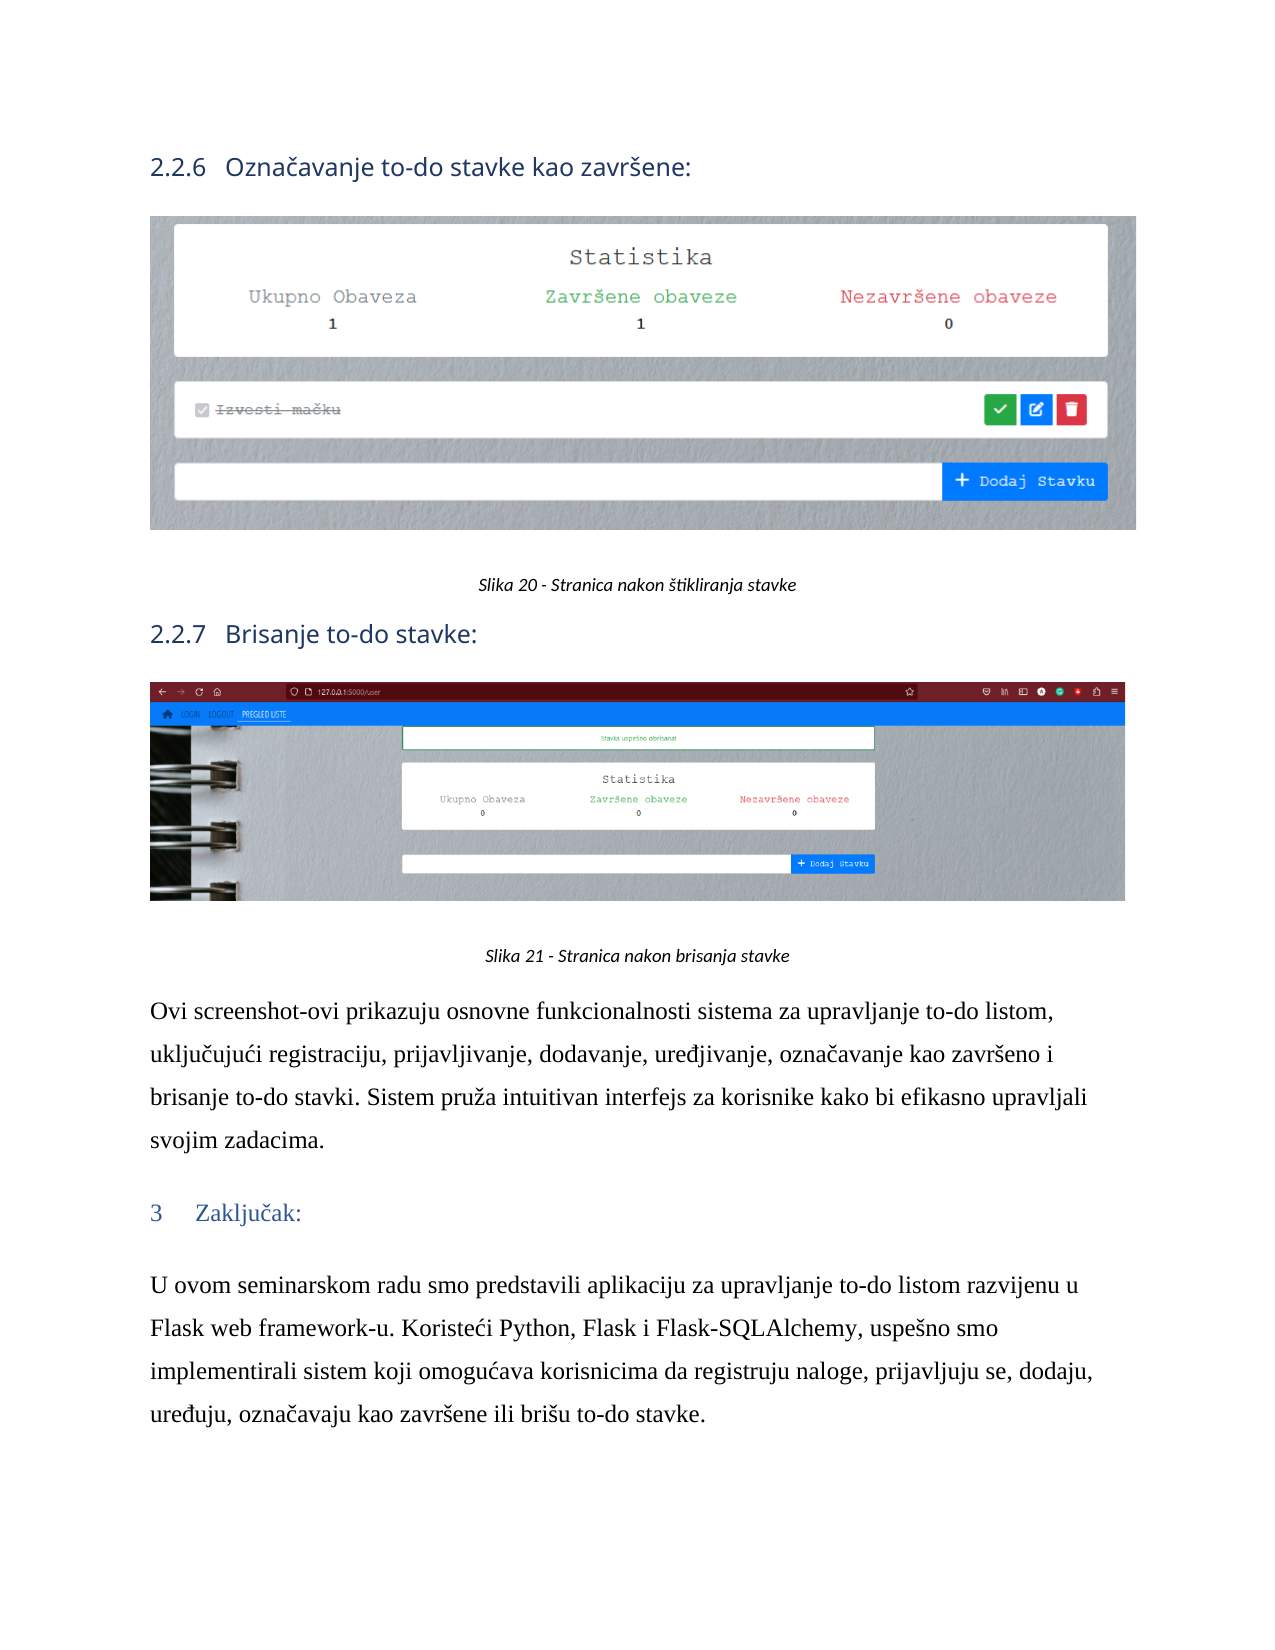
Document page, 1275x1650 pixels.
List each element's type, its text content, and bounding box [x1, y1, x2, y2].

text U ovom seminarskom radu smo predstavili aplikaciju za upravljanje to-do listom razvijenu u Flask web framework-u. Koristeći Python, Flask i Flask-SQLAlchemy, uspešno smo implementirali sistem koji omogućava korisnicima da registruju naloge, prijavljuju se, dodaju, uređuju, označavaju kao završene ili brišu to-do stavke. [150, 1270, 1125, 1428]
text Slika 20 - Stranica nakon štikliranja stavke [150, 573, 1125, 596]
subtitle Zaključak: [150, 1198, 1125, 1226]
subtitle Brisanje to-do stavke: [150, 617, 1125, 651]
text Ovi screenshot-ovi prikazuju osnovne funkcionalnosti sistema za upravljanje to-do listom, uključujući registraciju, prijavljivanje, dodavanje, uređjivanje, označavanje kao završeno i brisanje to-do stavki. Sistem pruža intuitivan interfejs za korisnike kako bi efikasno upravljali svojim zadacima. [150, 996, 1125, 1154]
picture [150, 216, 1137, 530]
text Slika 21 - Stranica nakon brisanja stavke [150, 944, 1125, 967]
picture [150, 682, 1125, 901]
subtitle Označavanje to-do stavke kao završene: [150, 150, 1125, 184]
